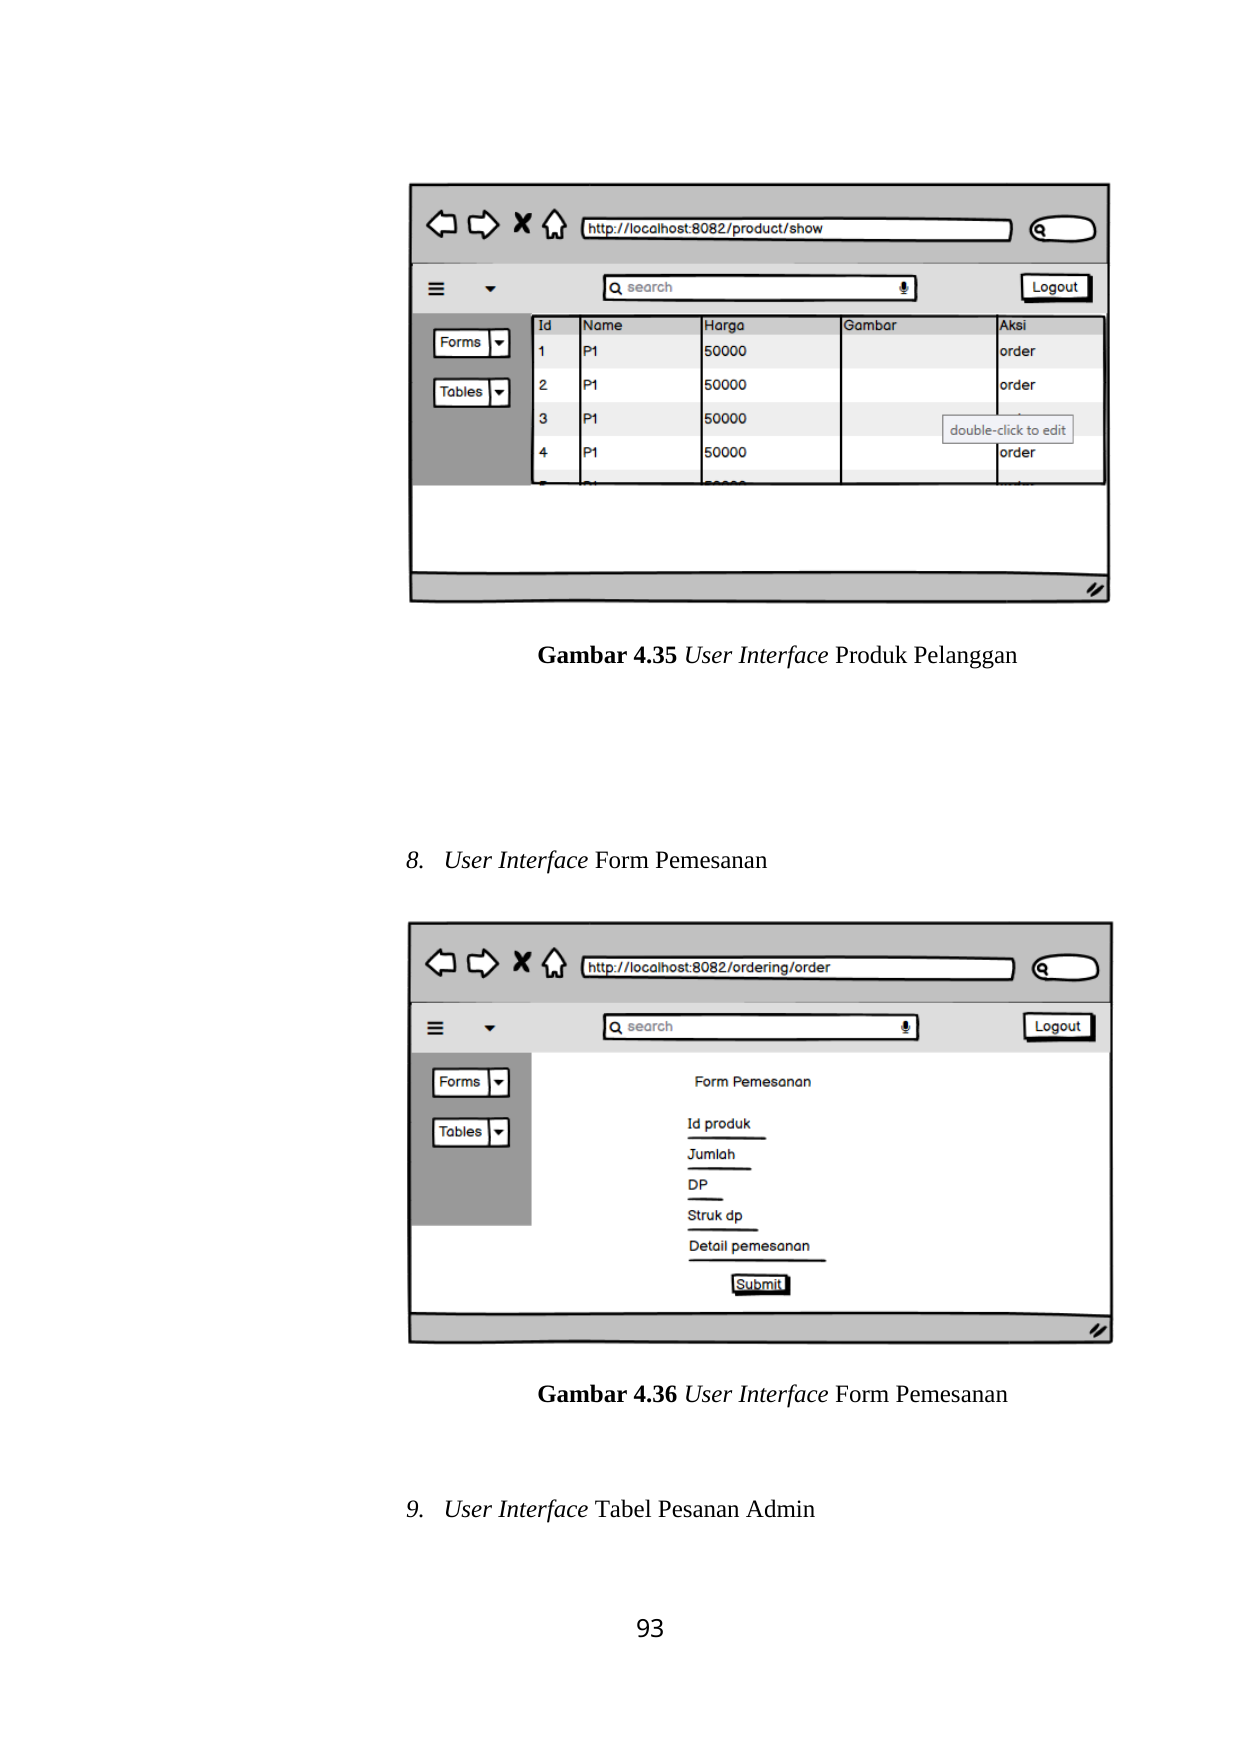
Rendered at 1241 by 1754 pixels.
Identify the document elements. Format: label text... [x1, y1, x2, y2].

text Gambar 4.35 User Interface Produk Pelanggan [462, 640, 1063, 794]
picture [405, 177, 1112, 606]
picture [405, 918, 1115, 1346]
list Gambar 4.36 User Interface Form Pemesanan [518, 1379, 1063, 1408]
list User Interface Tabel Pesanan Admin [406, 1494, 1063, 1523]
list User Interface Form Pemesanan [406, 845, 1063, 873]
